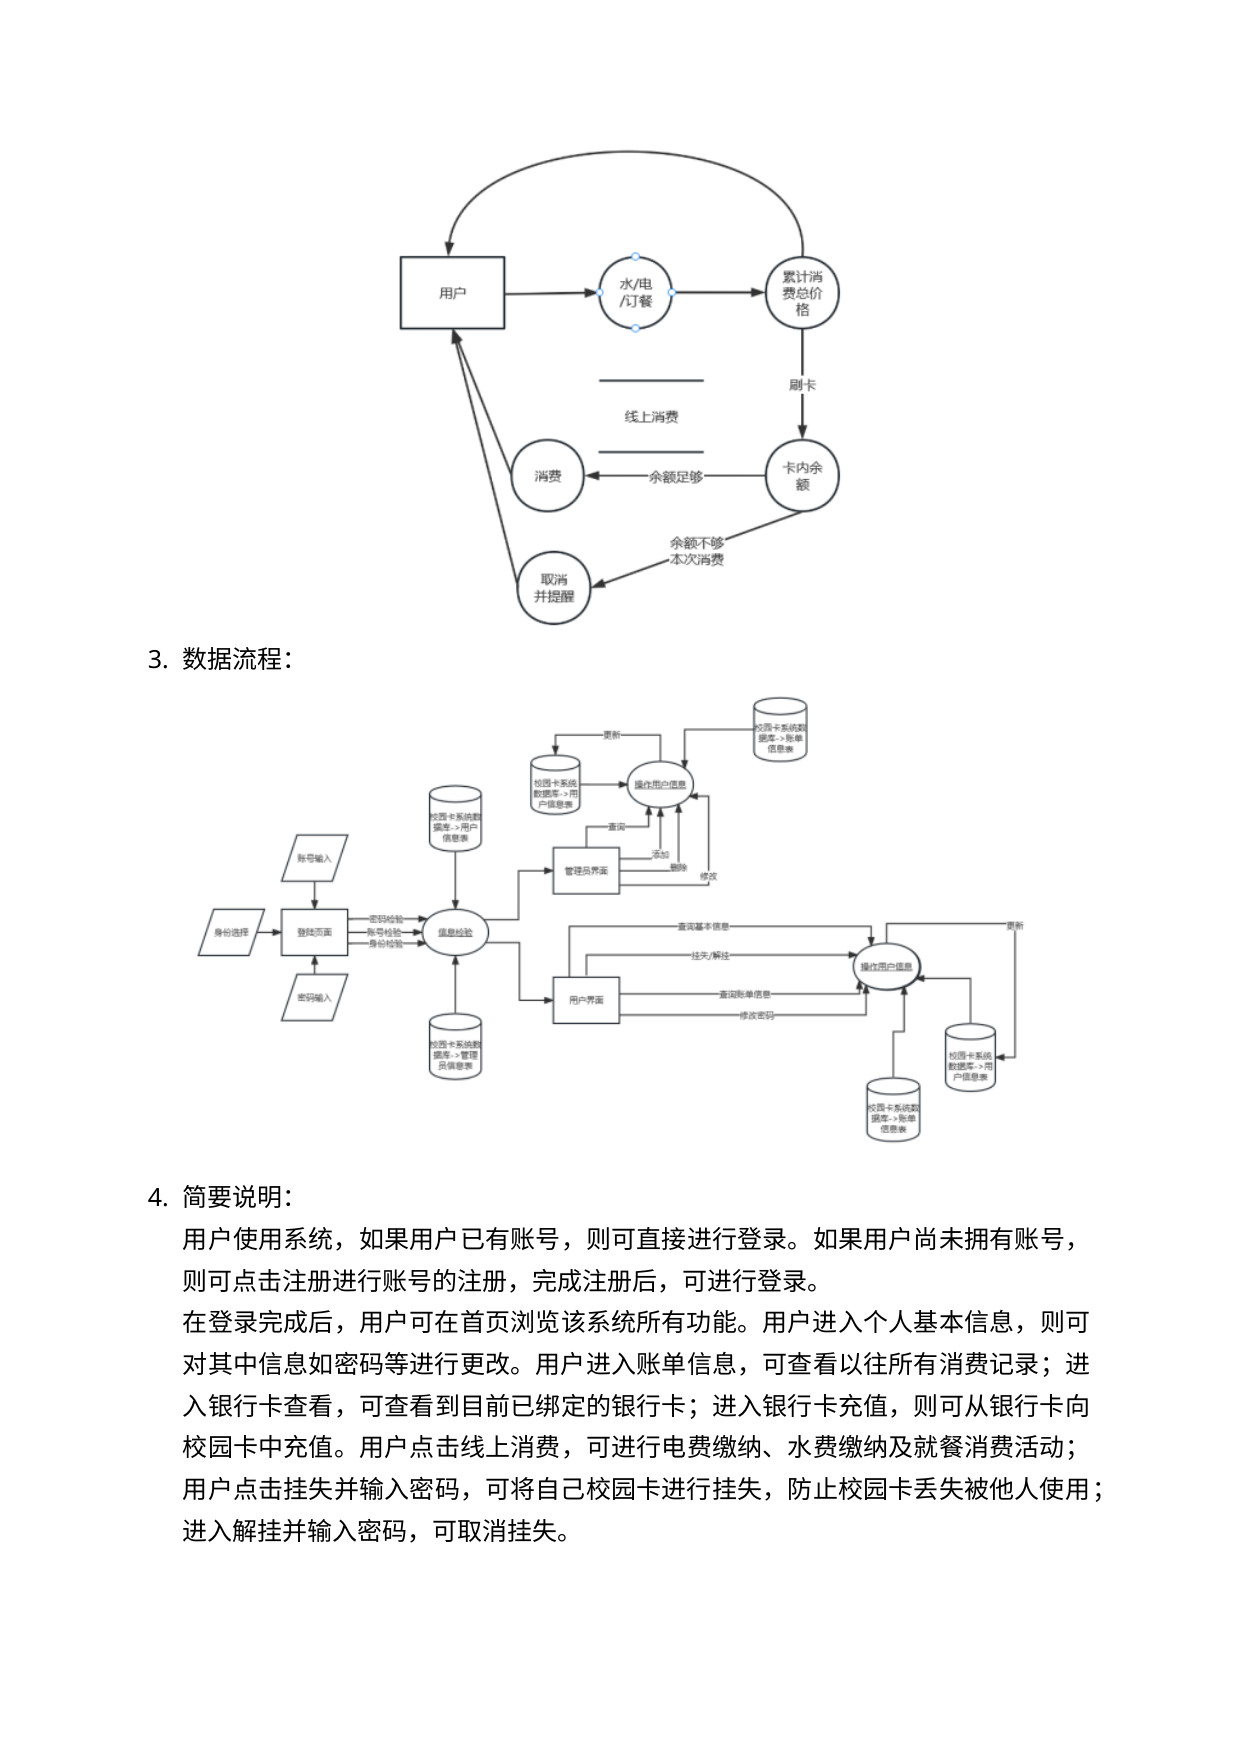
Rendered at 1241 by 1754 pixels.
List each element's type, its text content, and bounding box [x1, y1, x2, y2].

list 数据流程： [148, 640, 1093, 676]
text 在登录完成后，用户可在首页浏览该系统所有功能。用户进入个人基本信息，则可对其中信息如密码等进行更改。用户进入账单信息，可查看以往所有消费记录；进入银行卡查看，可查看到目前已绑定的银行卡；进入银行卡充值，则可从银行卡向校园卡中充值。用户点击线上消费，可进行电费缴纳、水费缴纳及就餐消费活动；用户点击挂失并输入密码，可将自己校园卡进行挂失，防止校园卡丢失被他人使用；进入解挂并输入密码，可取消挂失。 [183, 1303, 1093, 1547]
picture [361, 141, 914, 636]
text 用户使用系统，如果用户已有账号，则可直接进行登录。如果用户尚未拥有账号，则可点击注册进行账号的注册，完成注册后，可进行登录。 [183, 1219, 1093, 1297]
list 简要说明： [148, 1178, 1093, 1214]
picture [182, 681, 1040, 1174]
